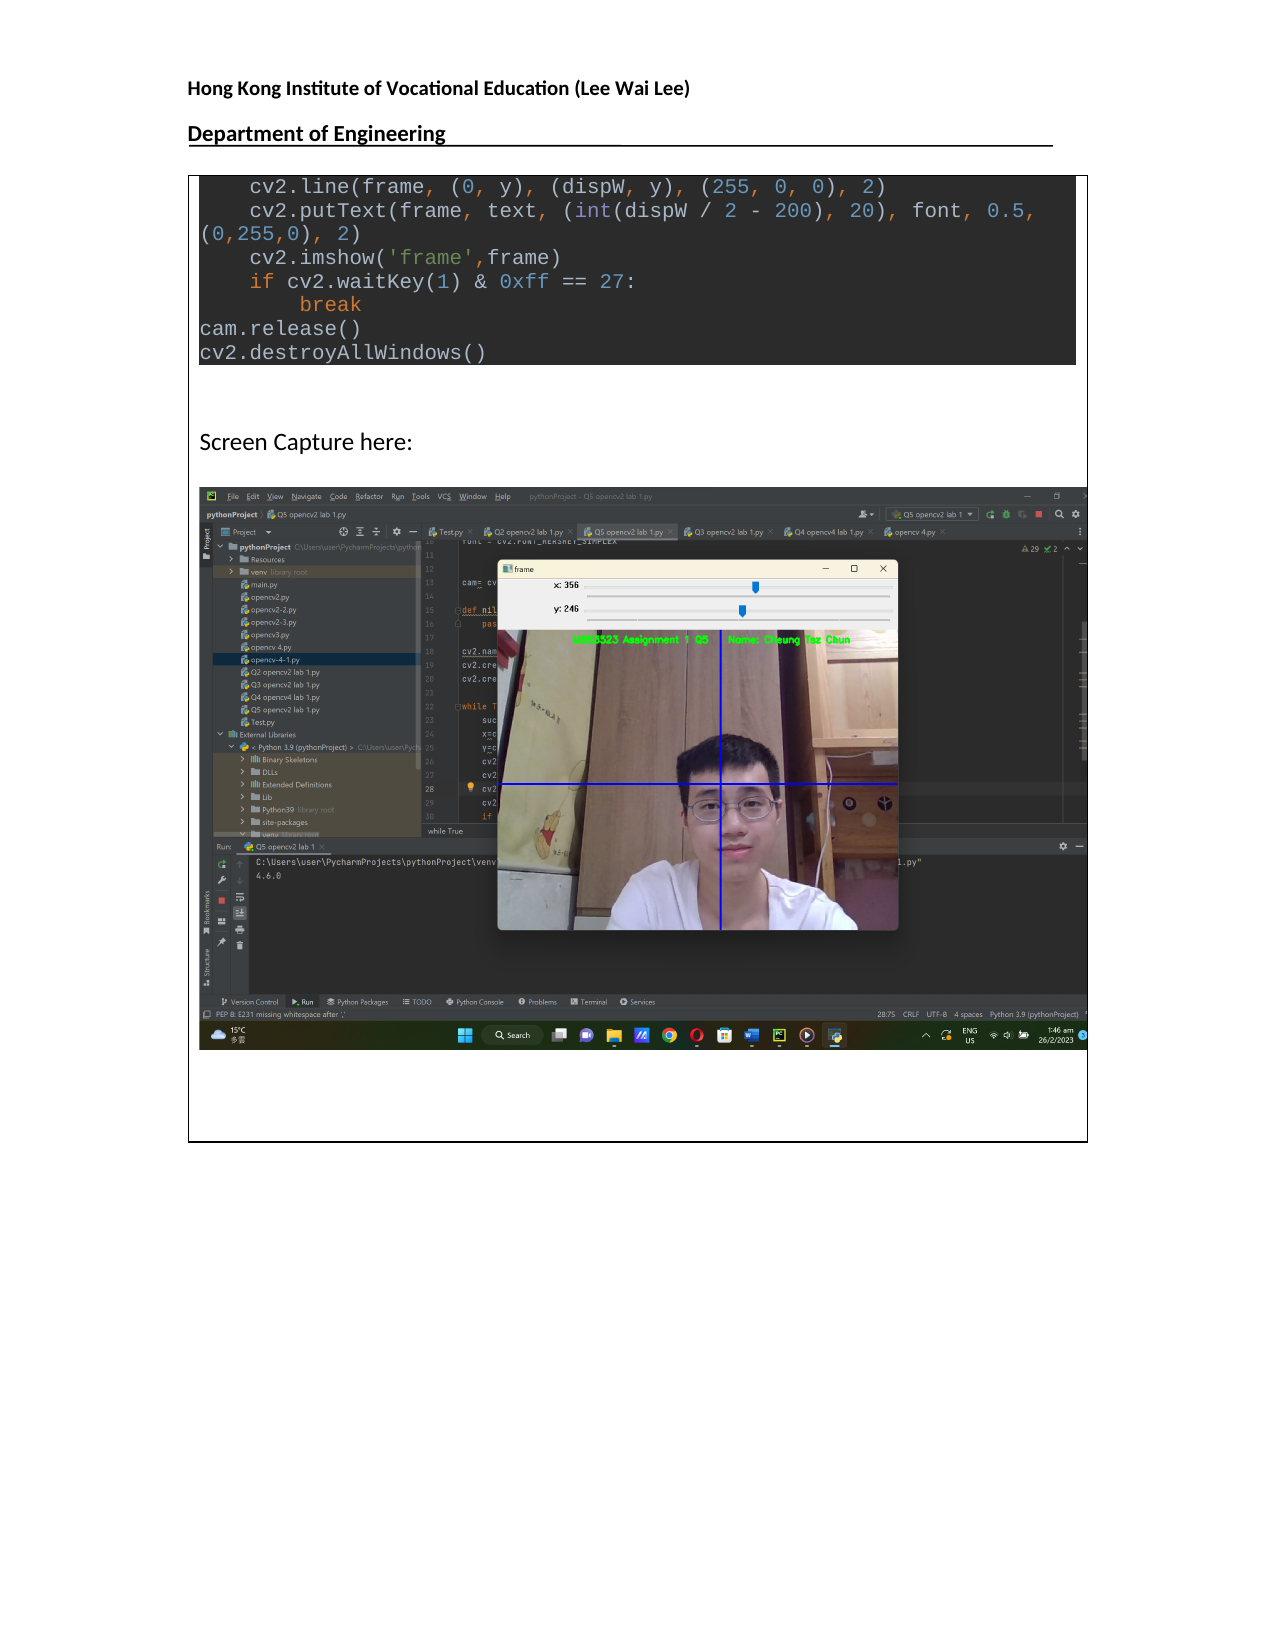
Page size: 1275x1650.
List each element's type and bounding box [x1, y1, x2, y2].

picture [199, 487, 1087, 1050]
table_header [189, 176, 1087, 1141]
